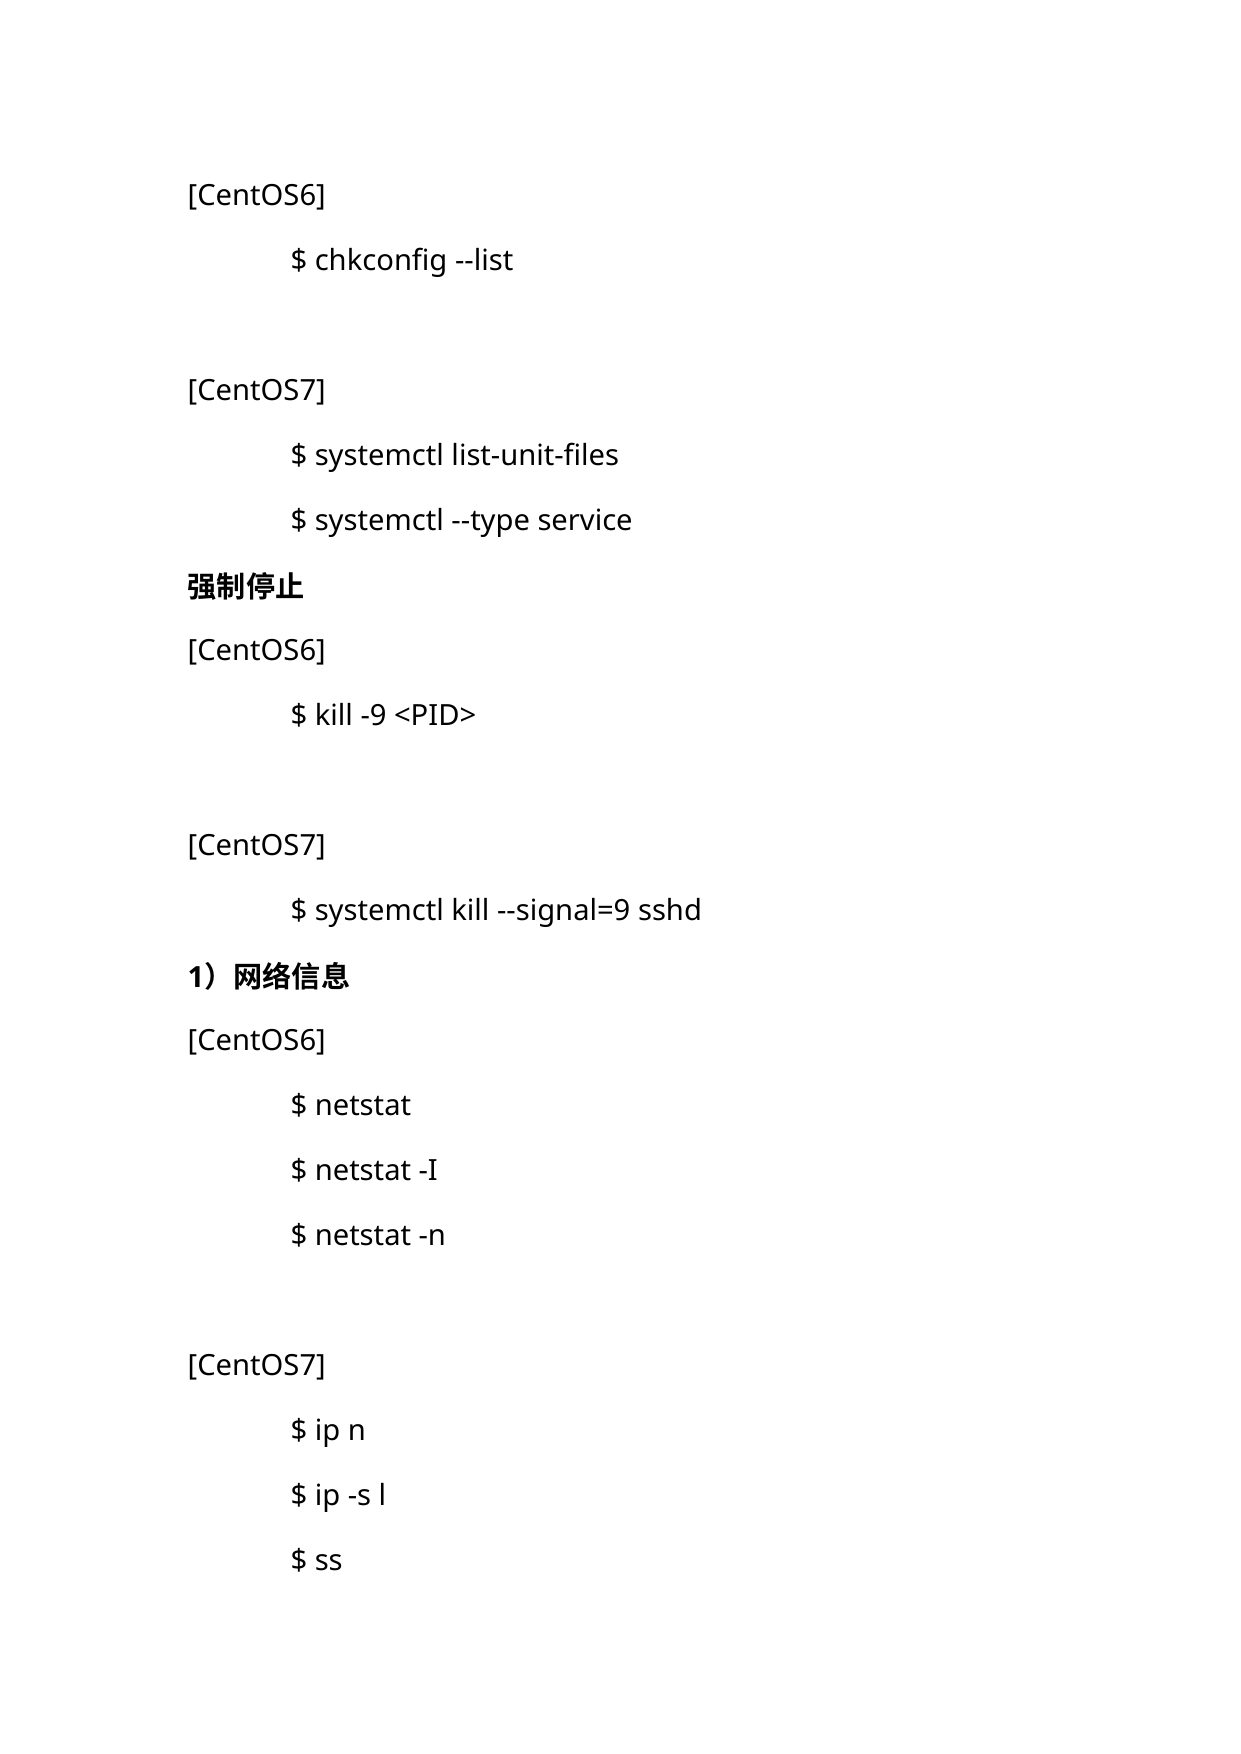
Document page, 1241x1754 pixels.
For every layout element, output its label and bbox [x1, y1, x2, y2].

list [187, 162, 1053, 942]
list [187, 942, 1053, 1592]
